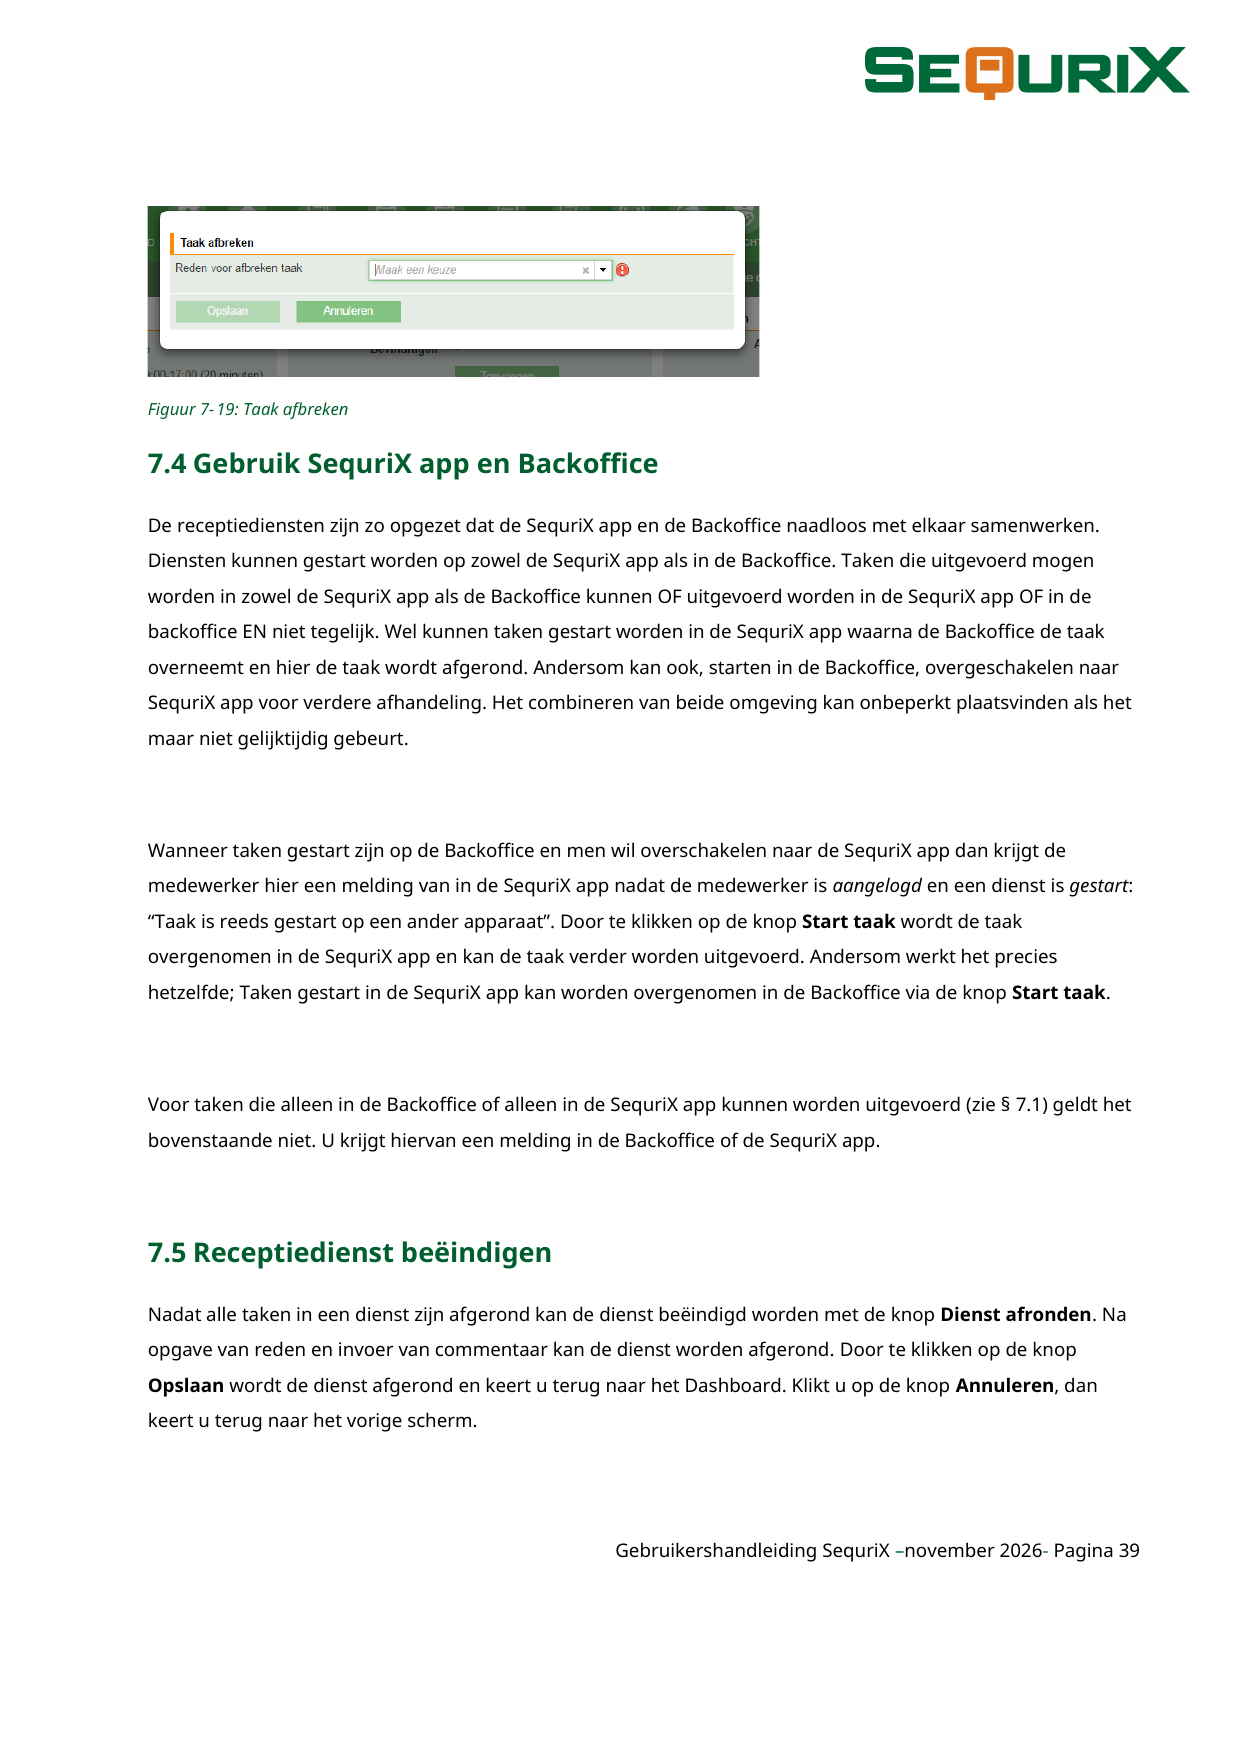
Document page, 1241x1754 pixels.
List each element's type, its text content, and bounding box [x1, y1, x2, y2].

text Voor taken die alleen in de Backoffice of alleen in de SequriX app kunnen worden uitgevoerd (zie § 7.1) geldt het bovenstaande niet. U krijgt hiervan een melding in de Backoffice of de SequriX app. [148, 1082, 1140, 1152]
picture [147, 206, 760, 377]
picture [865, 47, 1190, 100]
text Nadat alle taken in een dienst zijn afgerond kan de dienst beëindigd worden met de knop Dienst afronden. Na opgave van reden en invoer van commentaar kan de dienst worden afgerond. Door te klikken op de knop Opslaan wordt de dienst afgerond en keert u terug naar het Dashboard. Klikt u op de knop Annuleren, dan keert u terug naar het vorige scherm. [148, 1291, 1140, 1433]
text De receptiediensten zijn zo opgezet dat de SequriX app en de Backoffice naadloos met elkaar samenwerken. Diensten kunnen gestart worden op zowel de SequriX app als in de Backoffice. Taken die uitgevoerd mogen worden in zowel de SequriX app als de Backoffice kunnen OF uitgevoerd worden in de SequriX app OF in de backoffice EN niet tegelijk. Wel kunnen taken gestart worden in de SequriX app waarna de Backoffice de taak overneemt en hier de taak wordt afgerond. Andersom kan ook, starten in de Backoffice, overgeschakelen naar SequriX app voor verdere afhandeling. Het combineren van beide omgeving kan onbeperkt plaatsvinden als het maar niet gelijktijdig gebeurt. [148, 502, 1140, 750]
subtitle Receptiedienst beëindigen [148, 1234, 1140, 1271]
subtitle Gebruik SequriX app en Backoffice [148, 445, 1140, 482]
text Wanneer taken gestart zijn op de Backoffice en men wil overschakelen naar de SequriX app dan krijgt de medewerker hier een melding van in de SequriX app nadat de medewerker is aangelogd en een dienst is gestart: “Taak is reeds gestart op een ander apparaat”. Door te klikken op de knop Start taak wordt de taak overgenomen in de SequriX app en kan de taak verder worden uitgevoerd. Andersom werkt het precies hetzelfde; Taken gestart in de SequriX app kan worden overgenomen in de Backoffice via de knop Start taak. [148, 827, 1140, 1004]
